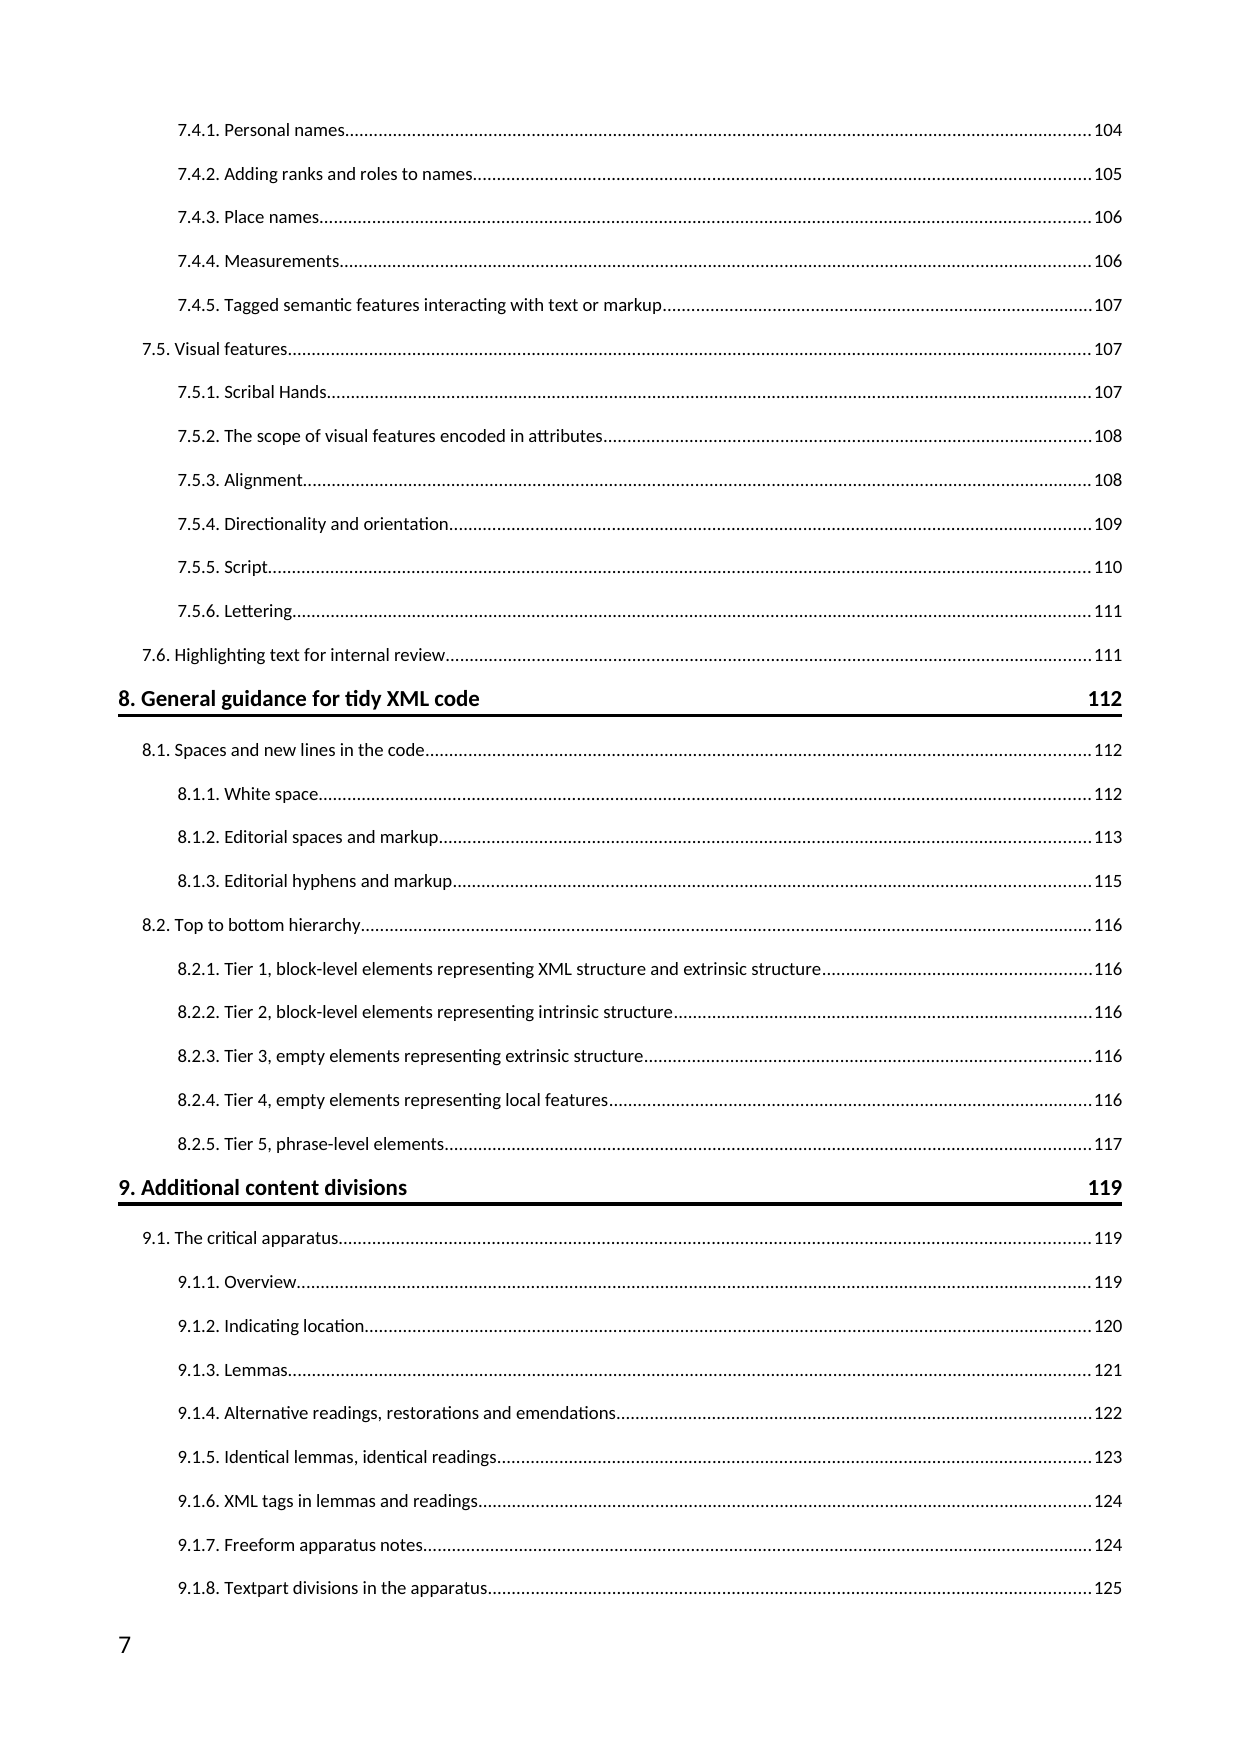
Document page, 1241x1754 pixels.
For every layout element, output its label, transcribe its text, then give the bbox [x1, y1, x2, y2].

text 8.1.1. White space 112 [177, 782, 1122, 804]
text 7.5.6. Lettering 111 [177, 599, 1122, 622]
text 9.1.5. Identical lemmas, identical readings 123 [177, 1445, 1122, 1468]
text 9.1.6. XML tags in lemmas and readings 124 [177, 1489, 1122, 1512]
text 9. Additional content divisions 119 [118, 1175, 1122, 1202]
text 8.1.3. Editorial hyphens and markup 115 [177, 869, 1122, 892]
text 7.4.5. Tagged semantic features interacting with text or markup 107 [177, 293, 1122, 316]
text 7.4.4. Measurements 106 [177, 249, 1122, 272]
text 8.2.5. Tier 5, phrase-level elements 117 [177, 1132, 1122, 1154]
text 9.1. The critical apparatus 119 [142, 1226, 1122, 1249]
text 8.2. Top to bottom hierarchy 116 [142, 913, 1122, 936]
text 7.5.5. Script 110 [177, 556, 1122, 578]
text 9.1.3. Lemmas 121 [177, 1358, 1122, 1381]
text 7.5. Visual features 107 [142, 337, 1122, 360]
text 8.2.2. Tier 2, block-level elements representing intrinsic structure 116 [177, 1000, 1122, 1023]
text 7.4.1. Personal names 104 [177, 118, 1122, 141]
text 7.6. Highlighting text for internal review 111 [142, 643, 1122, 666]
text 8.2.1. Tier 1, block-level elements representing XML structure and extrinsic structure 116 [177, 957, 1122, 979]
text 9.1.4. Alternative readings, restorations and emendations 122 [177, 1401, 1122, 1424]
text 9.1.1. Overview 119 [177, 1270, 1122, 1293]
text 7.5.3. Alignment 108 [177, 468, 1122, 491]
text 8.1.2. Editorial spaces and markup 113 [177, 825, 1122, 848]
text 7.4.2. Adding ranks and roles to names 105 [177, 162, 1122, 185]
text 8.2.3. Tier 3, empty elements representing extrinsic structure 116 [177, 1044, 1122, 1067]
text 7.5.1. Scribal Hands 107 [177, 381, 1122, 403]
text 8. General guidance for tidy XML code 112 [118, 687, 1122, 714]
text 9.1.2. Indicating location 120 [177, 1314, 1122, 1337]
text 8.2.4. Tier 4, empty elements representing local features 116 [177, 1088, 1122, 1111]
text 8.1. Spaces and new lines in the code 112 [142, 738, 1122, 761]
text 9.1.7. Freeform apparatus notes 124 [177, 1533, 1122, 1556]
text 7.4.3. Place names 106 [177, 206, 1122, 228]
text 9.1.8. Textpart divisions in the apparatus 125 [177, 1576, 1122, 1599]
text 7.5.2. The scope of visual features encoded in attributes 108 [177, 424, 1122, 447]
text 7.5.4. Directionality and orientation 109 [177, 512, 1122, 535]
